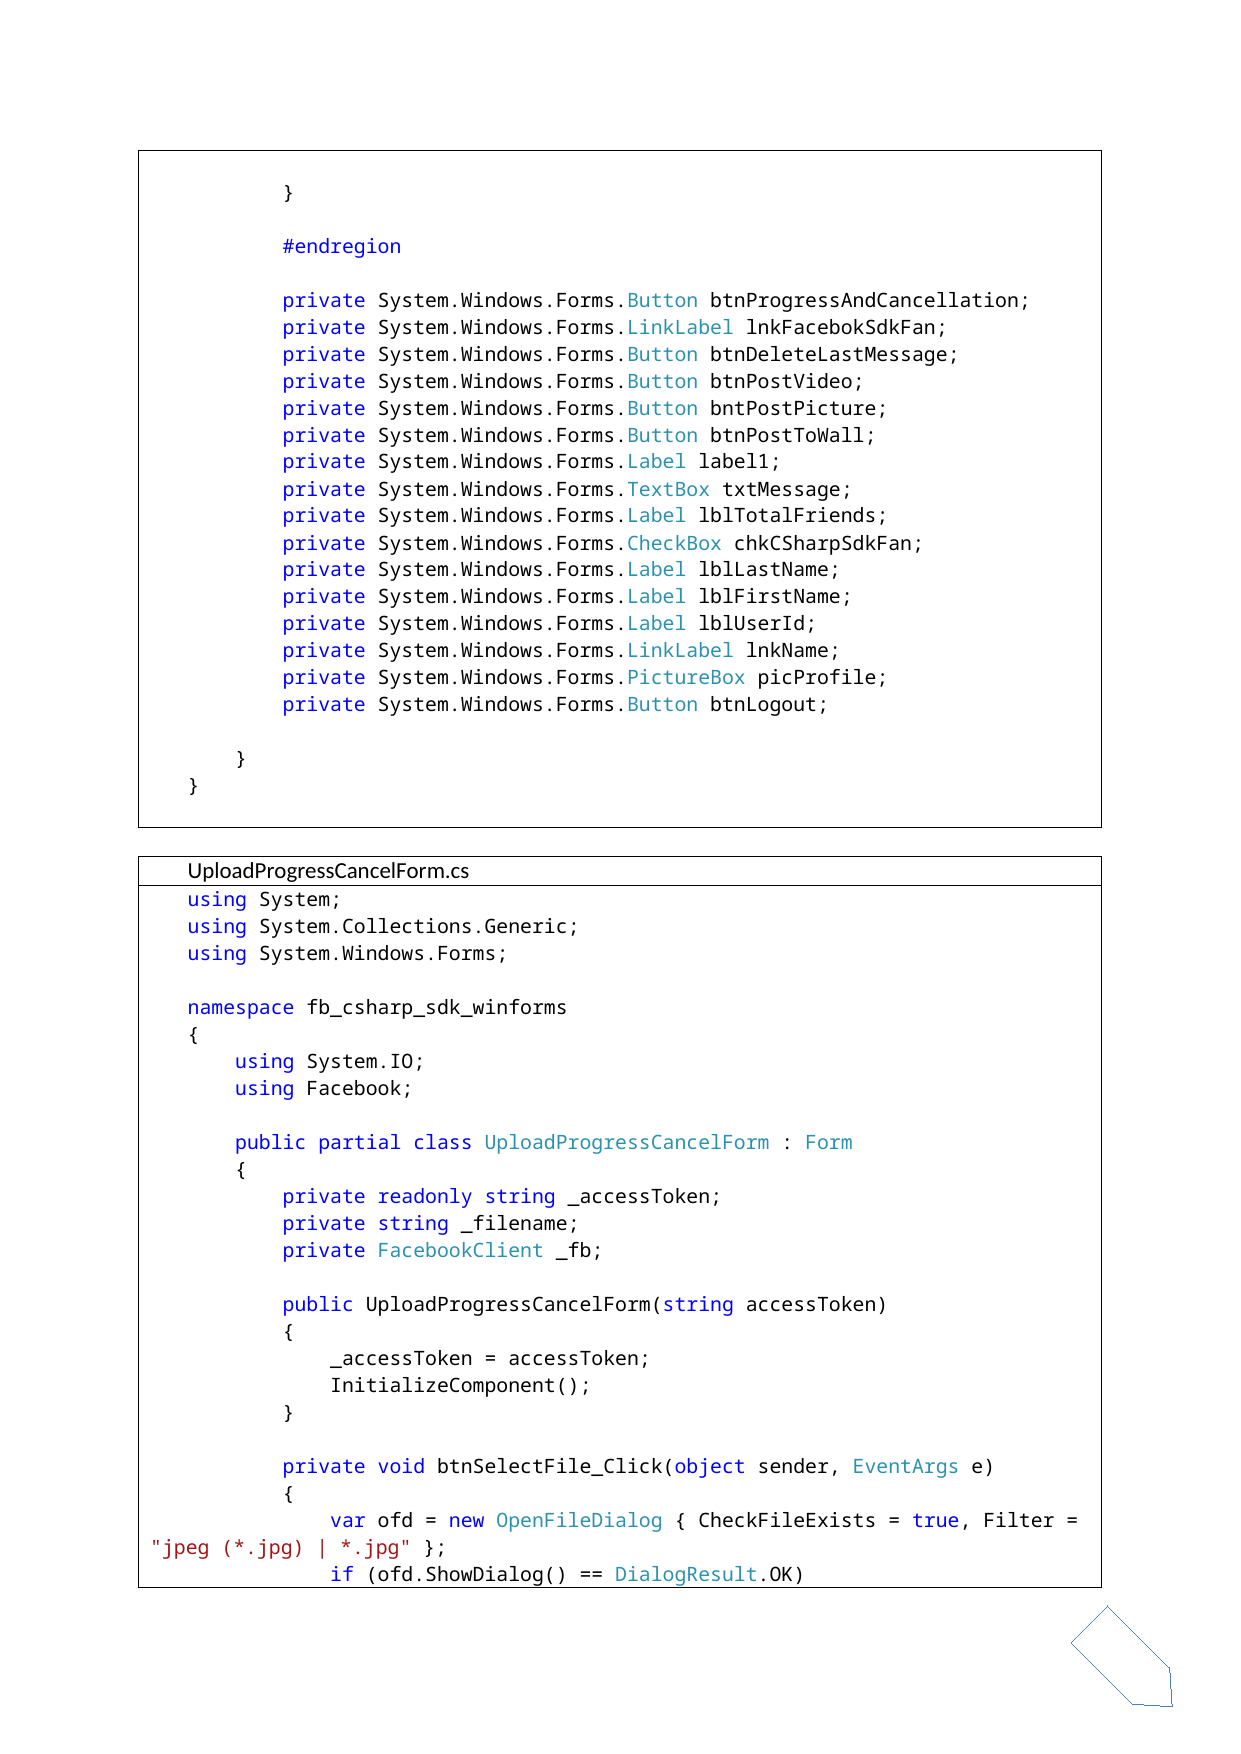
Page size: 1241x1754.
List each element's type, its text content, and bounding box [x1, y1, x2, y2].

table_header UploadProgressCancelForm.cs [139, 857, 1101, 885]
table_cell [139, 151, 1101, 827]
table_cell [139, 886, 1101, 1587]
